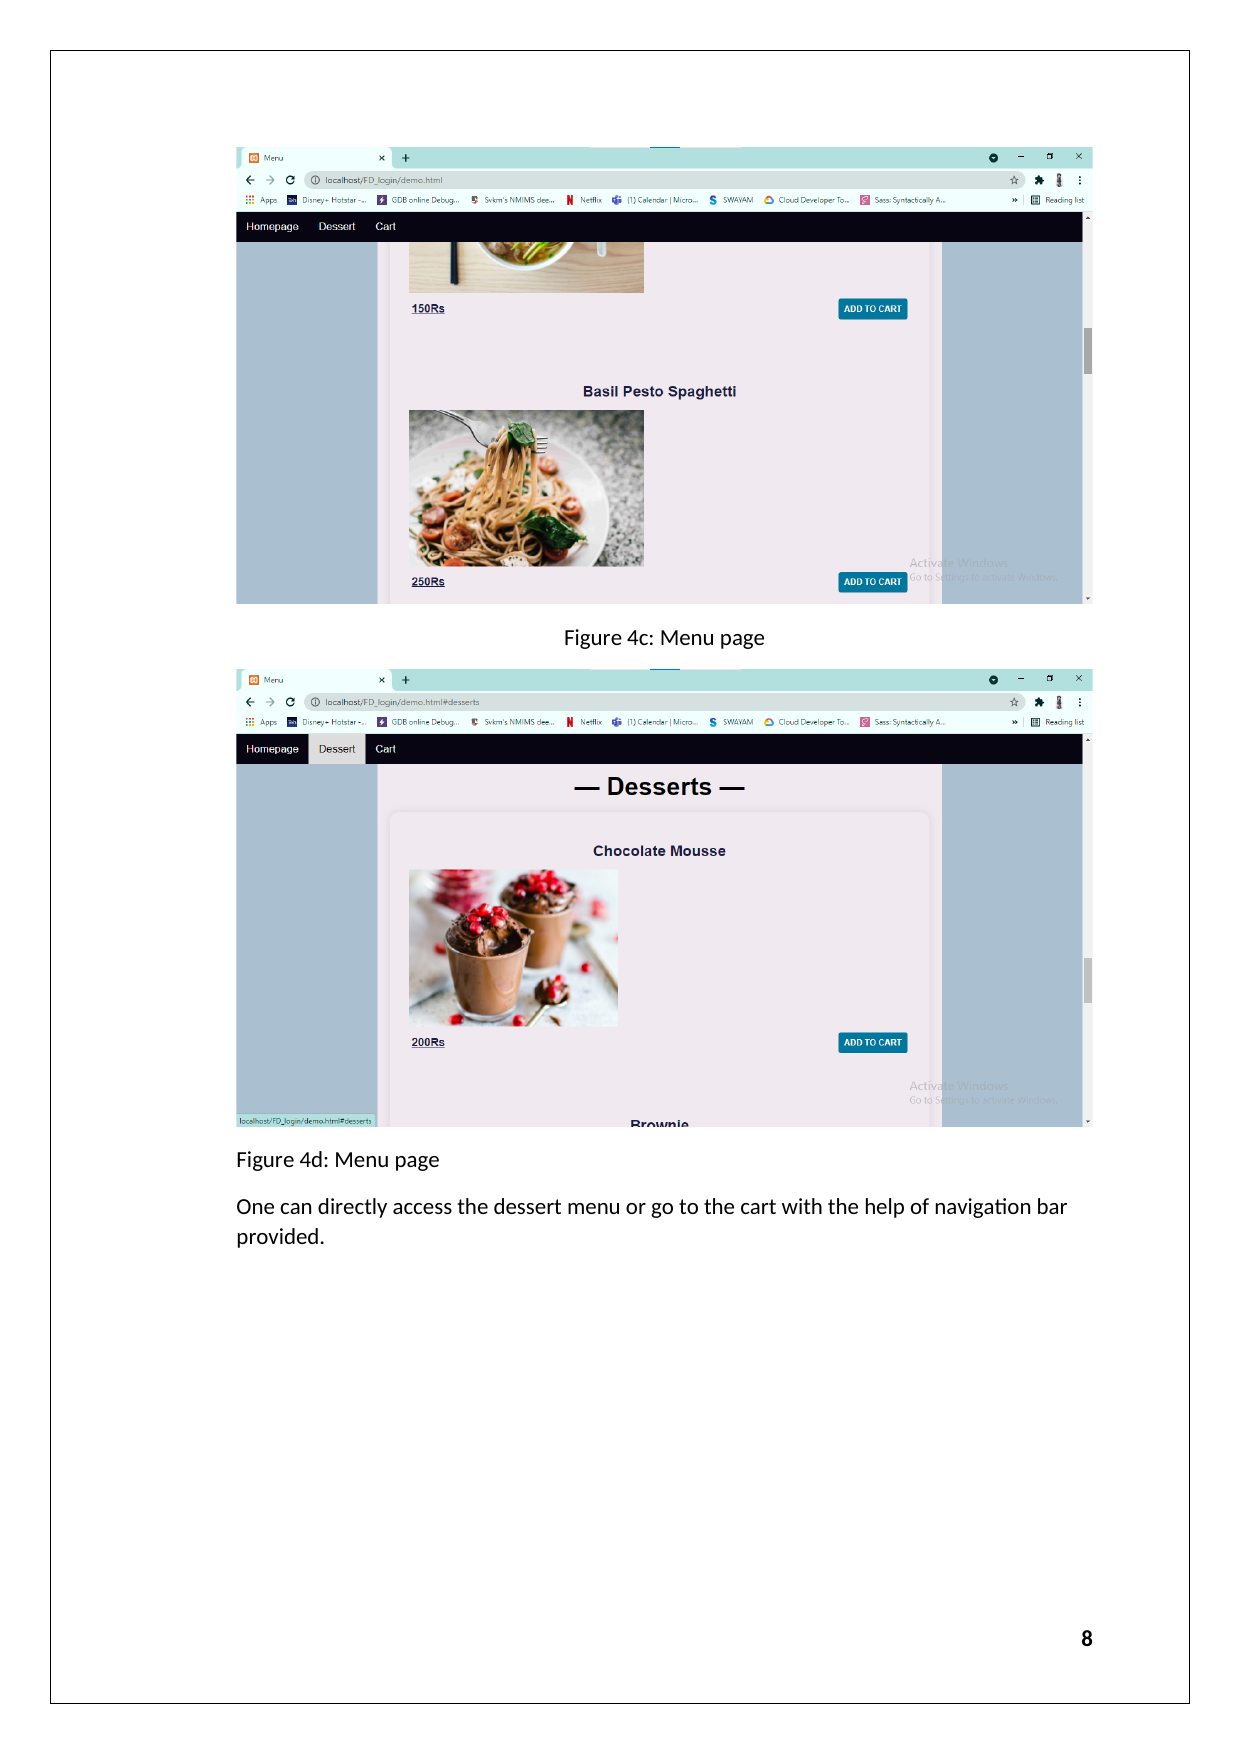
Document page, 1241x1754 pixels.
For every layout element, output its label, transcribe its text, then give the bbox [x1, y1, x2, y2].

text One can directly access the dessert menu or go to the cart with the help of navigation bar provided. [236, 1192, 1093, 1250]
picture [236, 147, 1093, 604]
picture [236, 669, 1093, 1127]
text Figure 4c: Menu page [236, 623, 1093, 651]
text Figure 4d: Menu page [236, 1145, 1093, 1173]
